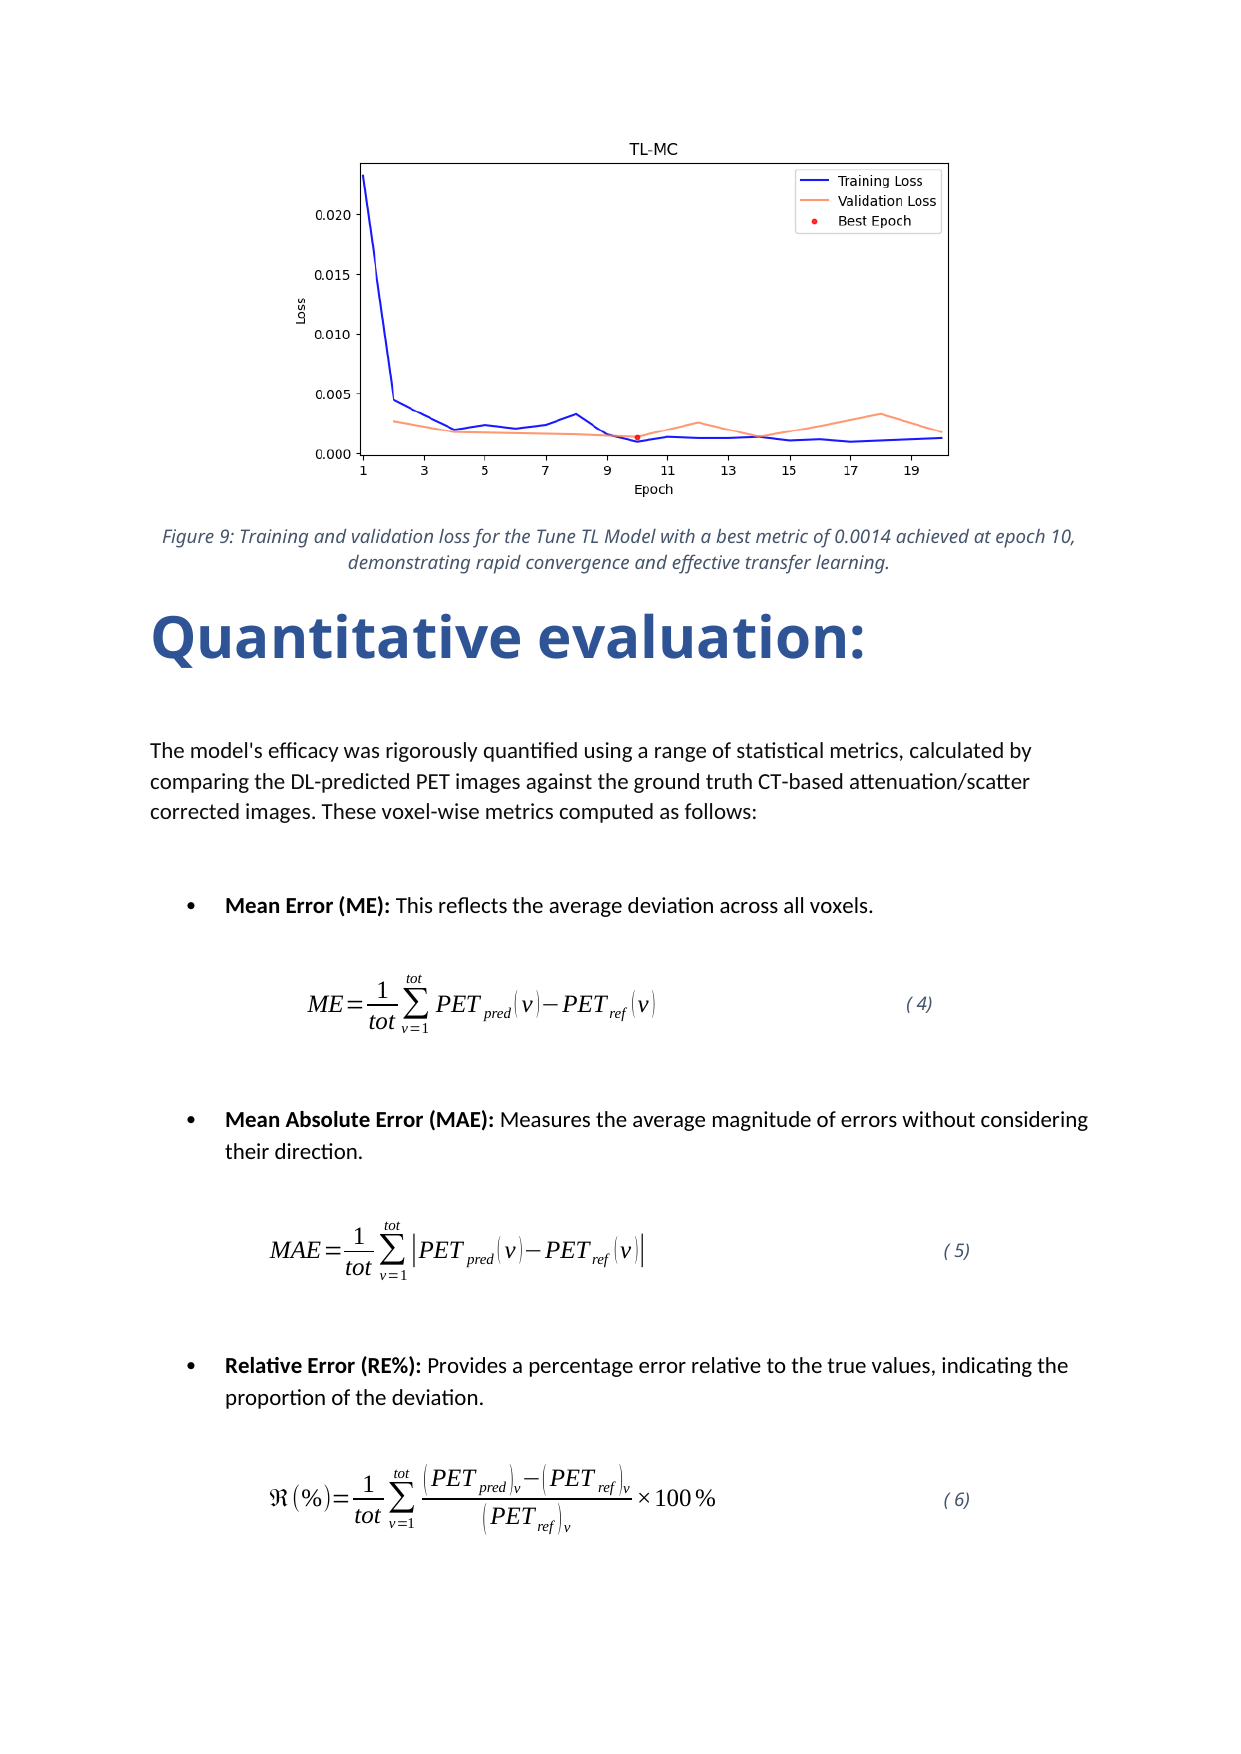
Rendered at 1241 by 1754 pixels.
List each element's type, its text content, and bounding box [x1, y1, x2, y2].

text ( 4) [150, 970, 1090, 1037]
list Mean Absolute Error (MAE): Measures the average magnitude of errors without considering their direction. [187, 1105, 1090, 1165]
picture [285, 132, 956, 505]
text Figure 9: Training and validation loss for the Tune TL Model with a best metric of 0.0014 achieved at epoch 10, demonstrating rapid convergence and effective transfer learning. [150, 524, 1090, 575]
list Relative Error (RE%): Provides a percentage error relative to the true values, indicating the proportion of the deviation. [187, 1351, 1090, 1411]
list Mean Error (ME): This reflects the average deviation across all voxels. [187, 891, 1090, 919]
subtitle Quantitative evaluation: [150, 596, 1090, 675]
text ( 5) [150, 1216, 1090, 1283]
text The model's efficacy was rigorously quantified using a range of statistical metrics, calculated by comparing the DL-predicted PET images against the ground truth CT-based attenuation/scatter corrected images. These voxel-wise metrics computed as follows: [150, 737, 1090, 825]
text ( 6) [150, 1462, 1090, 1536]
